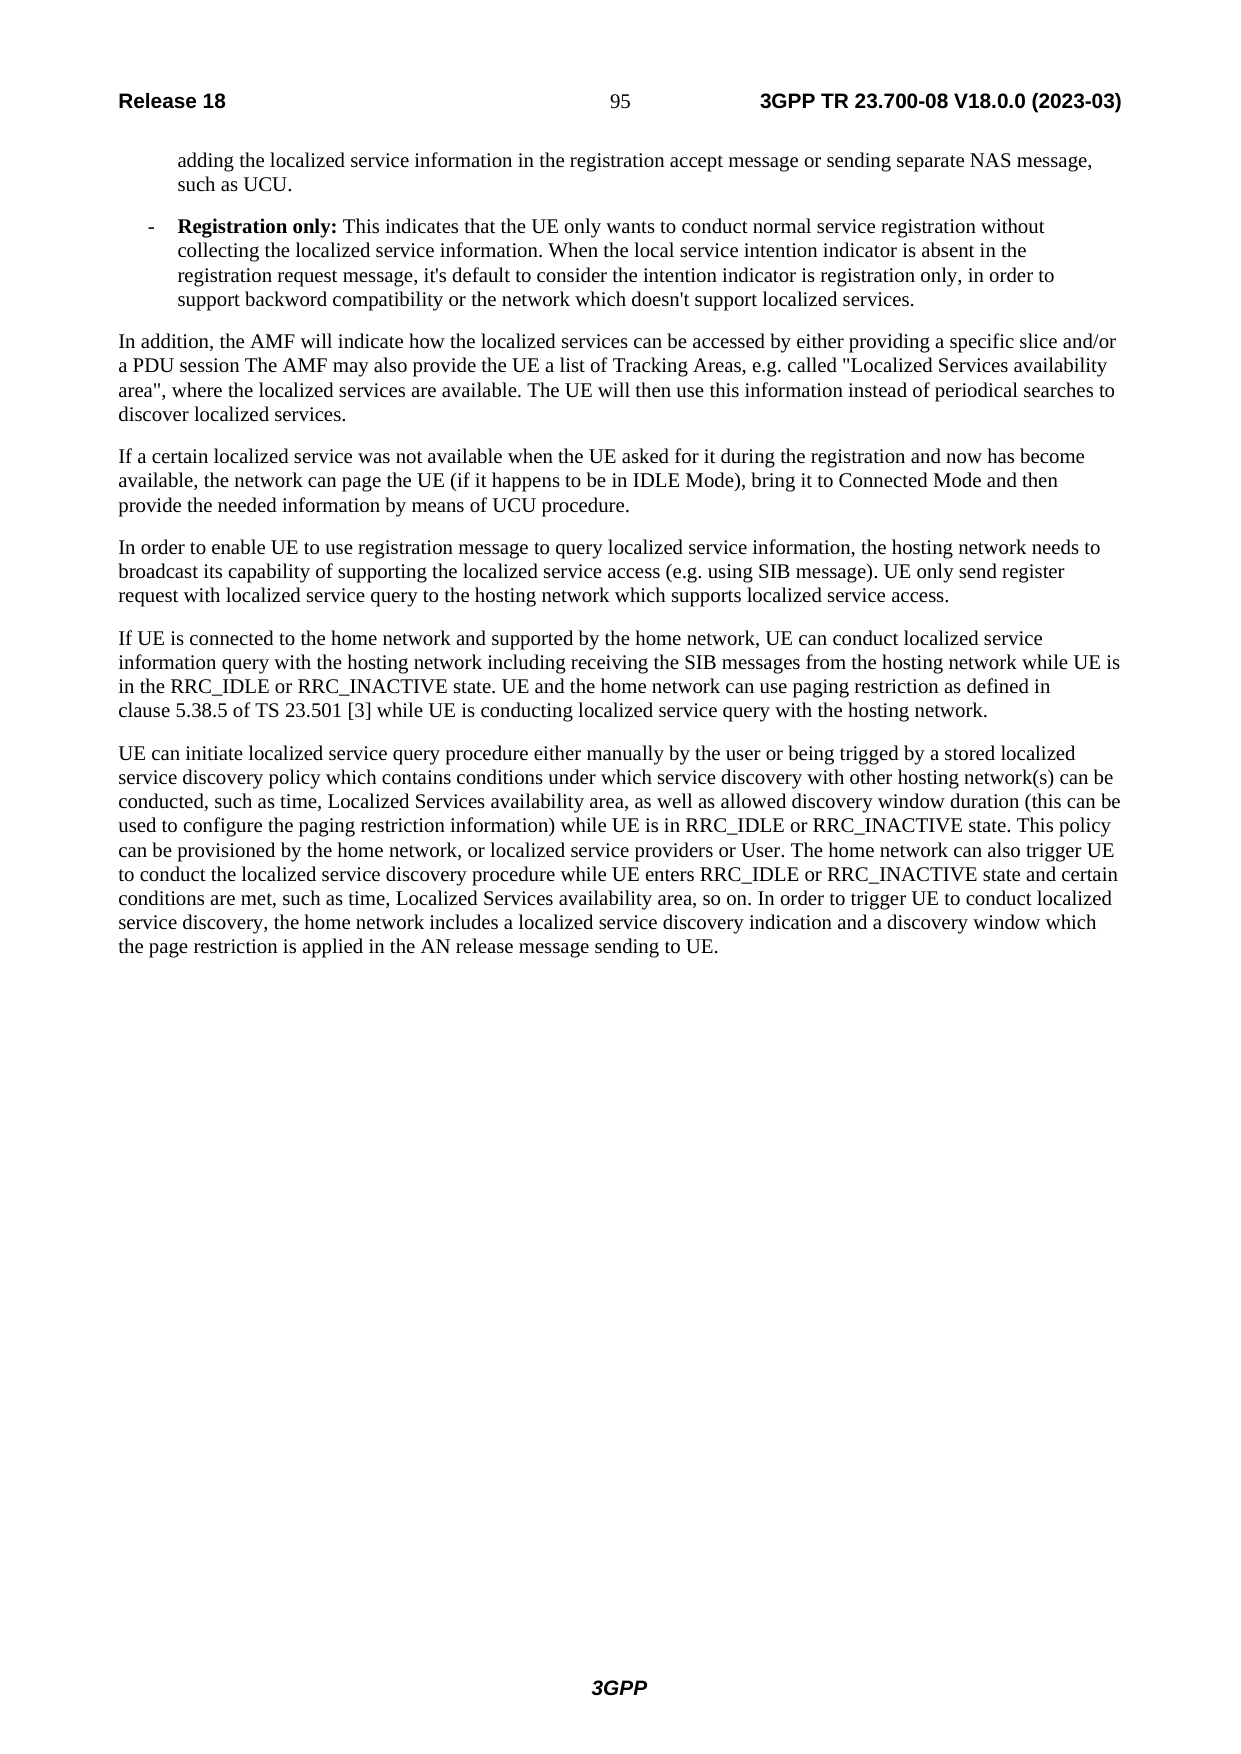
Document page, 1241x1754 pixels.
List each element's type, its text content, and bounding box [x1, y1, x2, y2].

text If UE is connected to the home network and supported by the home network, UE can conduct localized service information query with the hosting network including receiving the SIB messages from the hosting network while UE is in the RRC_IDLE or RRC_INACTIVE state. UE and the home network can use paging restriction as defined in clause 5.38.5 of TS 23.501 [3] while UE is conducting localized service query with the hosting network. [118, 626, 1122, 722]
text UE can initiate localized service query procedure either manually by the user or being trigged by a stored localized service discovery policy which contains conditions under which service discovery with other hosting network(s) can be conducted, such as time, Localized Services availability area, as well as allowed discovery window duration (this can be used to configure the paging restriction information) while UE is in RRC_IDLE or RRC_INACTIVE state. This policy can be provisioned by the home network, or localized service providers or User. The home network can also trigger UE to conduct the localized service discovery procedure while UE enters RRC_IDLE or RRC_INACTIVE state and certain conditions are met, such as time, Localized Services availability area, so on. In order to trigger UE to conduct localized service discovery, the home network includes a localized service discovery indication and a discovery window which the page restriction is applied in the AN release message sending to UE. [118, 741, 1122, 958]
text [148, 147, 1122, 196]
text In order to enable UE to use registration message to query localized service information, the hosting network needs to broadcast its capability of supporting the localized service access (e.g. using SIB message). UE only send register request with localized service query to the hosting network which supports localized service access. [118, 535, 1122, 607]
text If a certain localized service was not available when the UE asked for it during the registration and now has become available, the network can page the UE (if it happens to be in IDLE Mode), bring it to Connected Mode and then provide the needed information by means of UCU procedure. [118, 444, 1122, 517]
text In addition, the AMF will indicate how the localized services can be accessed by either providing a specific slice and/or a PDU session The AMF may also provide the UE a list of Tracking Areas, e.g. called "Localized Services availability area", where the localized services are available. The UE will then use this information instead of periodical searches to discover localized services. [118, 329, 1122, 426]
text - Registration only: This indicates that the UE only wants to conduct normal service registration without collecting the localized service information. When the local service intention indicator is absent in the registration request message, it's default to consider the intention indicator is registration only, in order to support backword compatibility or the network which doesn't support localized services. [148, 214, 1122, 311]
